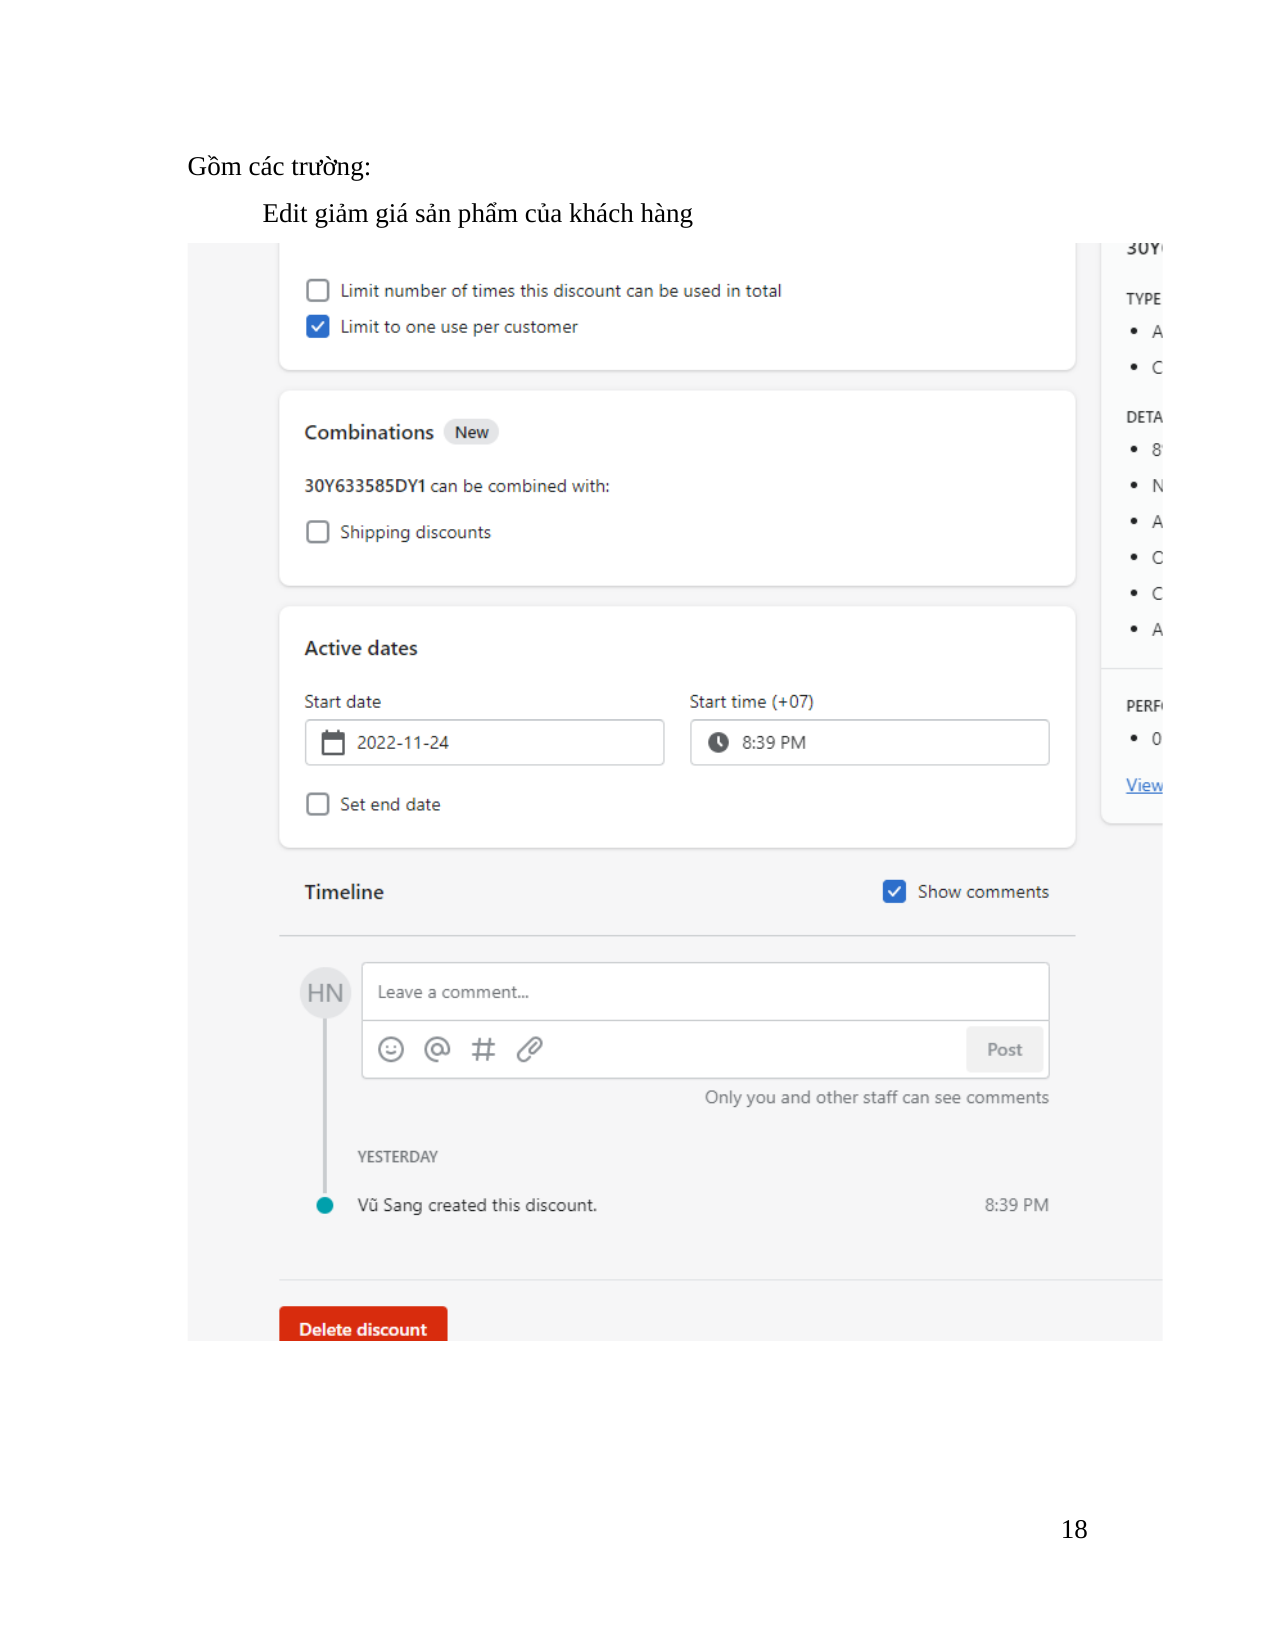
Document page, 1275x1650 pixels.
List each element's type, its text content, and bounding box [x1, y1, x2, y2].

text Edit giảm giá sản phẩm của khách hàng [187, 197, 1087, 228]
picture [187, 243, 1163, 1341]
text Gồm các trường: [187, 150, 1087, 181]
